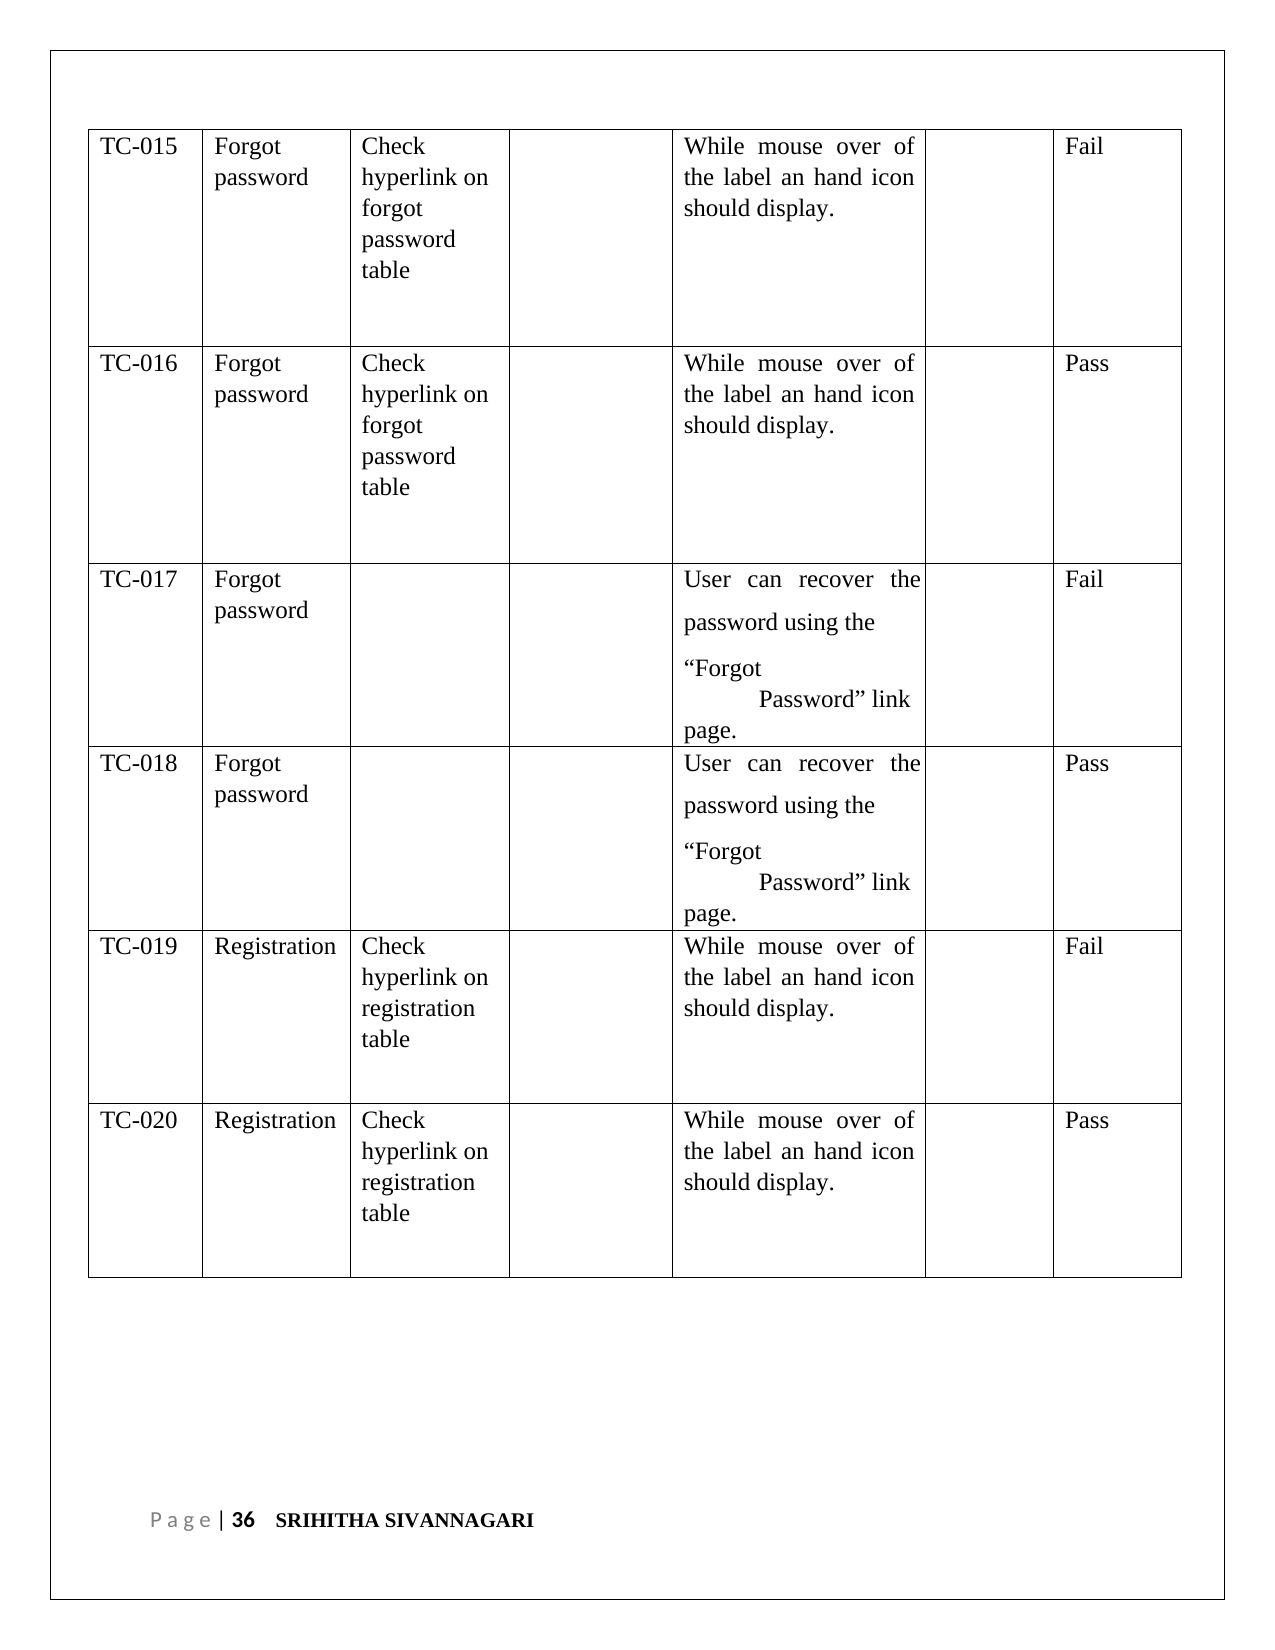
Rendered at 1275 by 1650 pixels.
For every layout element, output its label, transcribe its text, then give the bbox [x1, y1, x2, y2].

table_cell [510, 564, 672, 746]
table_cell While mouse over of the label an hand icon should display. [673, 130, 925, 346]
table_cell Forgot password [203, 130, 350, 346]
table_cell [510, 931, 672, 1103]
table_cell Fail [1054, 130, 1181, 346]
table_cell Fail [1054, 564, 1181, 746]
table_cell [510, 1104, 672, 1277]
table_cell [926, 1104, 1053, 1277]
table_cell User can recover the password using the “Forgot Password” link page. [673, 747, 925, 929]
table_cell TC-016 [89, 347, 202, 563]
table_cell [510, 347, 672, 563]
table_cell While mouse over of the label an hand icon should display. [673, 347, 925, 563]
table_cell While mouse over of the label an hand icon should display. [673, 931, 925, 1103]
table_cell [926, 564, 1053, 746]
table_cell Registration [203, 931, 350, 1103]
table_cell TC-017 [89, 564, 202, 746]
table_cell While mouse over of the label an hand icon should display. [673, 1104, 925, 1277]
table_cell Forgot password [203, 564, 350, 746]
table_cell [926, 130, 1053, 346]
table_cell Check hyperlink on forgot password table [351, 347, 509, 563]
table_cell [926, 347, 1053, 563]
table_cell Check hyperlink on registration table [351, 931, 509, 1103]
table_cell User can recover the password using the “Forgot Password” link page. [673, 564, 925, 746]
table_cell [510, 747, 672, 929]
table_cell Pass [1054, 1104, 1181, 1277]
table_cell [351, 564, 509, 746]
table_cell [926, 931, 1053, 1103]
table_cell [351, 747, 509, 929]
table_cell [510, 130, 672, 346]
table_cell Fail [1054, 931, 1181, 1103]
table_cell TC-015 [89, 130, 202, 346]
table_cell Pass [1054, 347, 1181, 563]
table_cell Check hyperlink on forgot password table [351, 130, 509, 346]
table_cell Forgot password [203, 747, 350, 929]
table_cell TC-019 [89, 931, 202, 1103]
table_cell TC-018 [89, 747, 202, 929]
table_cell Registration [203, 1104, 350, 1277]
table_cell TC-020 [89, 1104, 202, 1277]
table_cell Forgot password [203, 347, 350, 563]
table_cell Pass [1054, 747, 1181, 929]
table_cell [926, 747, 1053, 929]
table_cell Check hyperlink on registration table [351, 1104, 509, 1277]
